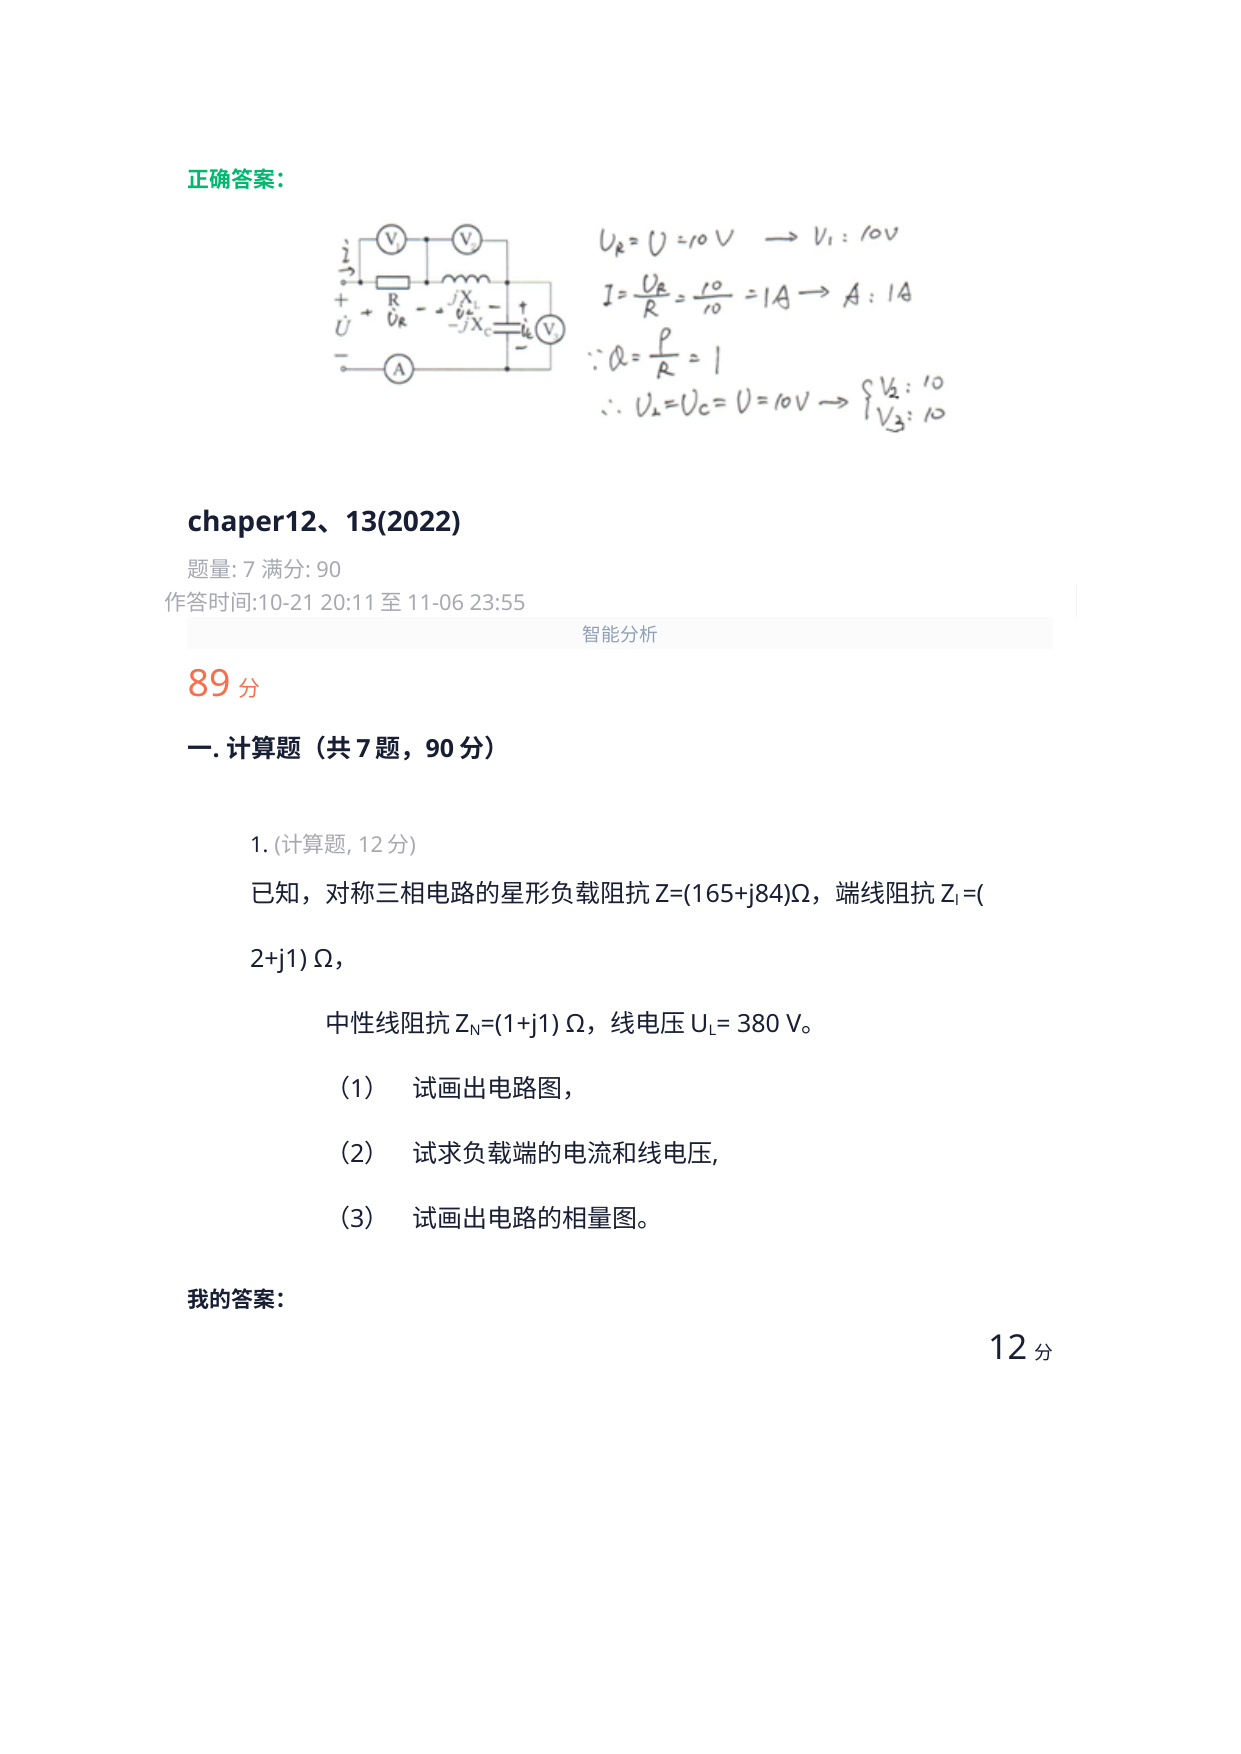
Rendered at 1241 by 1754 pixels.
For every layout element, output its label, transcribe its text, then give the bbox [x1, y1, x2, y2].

picture [325, 207, 960, 442]
text 已知，对称三相电路的星形负载阻抗Z=(165+j84)Ω，端线阻抗Zl =(2+j1) Ω， [250, 859, 990, 989]
text 12分 [187, 1314, 1053, 1379]
text 作答时间:10-21 20:11至11-06 23:55 [164, 584, 1076, 617]
text （2） 试求负载端的电流和线电压, [325, 1119, 990, 1184]
text （1） 试画出电路图， [325, 1054, 990, 1119]
text 我的答案： [187, 1281, 1053, 1314]
text 智能分析 [187, 617, 1053, 649]
text 1. (计算题, 12分) [250, 826, 990, 859]
text 题量: 7 满分: 90 [187, 552, 1053, 584]
text 正确答案： [187, 162, 1053, 194]
text 89分 [187, 649, 1053, 714]
text （3） 试画出电路的相量图。 [325, 1184, 990, 1249]
text 中性线阻抗ZN=(1+j1) Ω，线电压UL= 380 V。 [250, 989, 990, 1054]
text chaper12、13(2022) [187, 487, 1053, 552]
text 一. 计算题（共7题，90分） [187, 714, 1053, 779]
